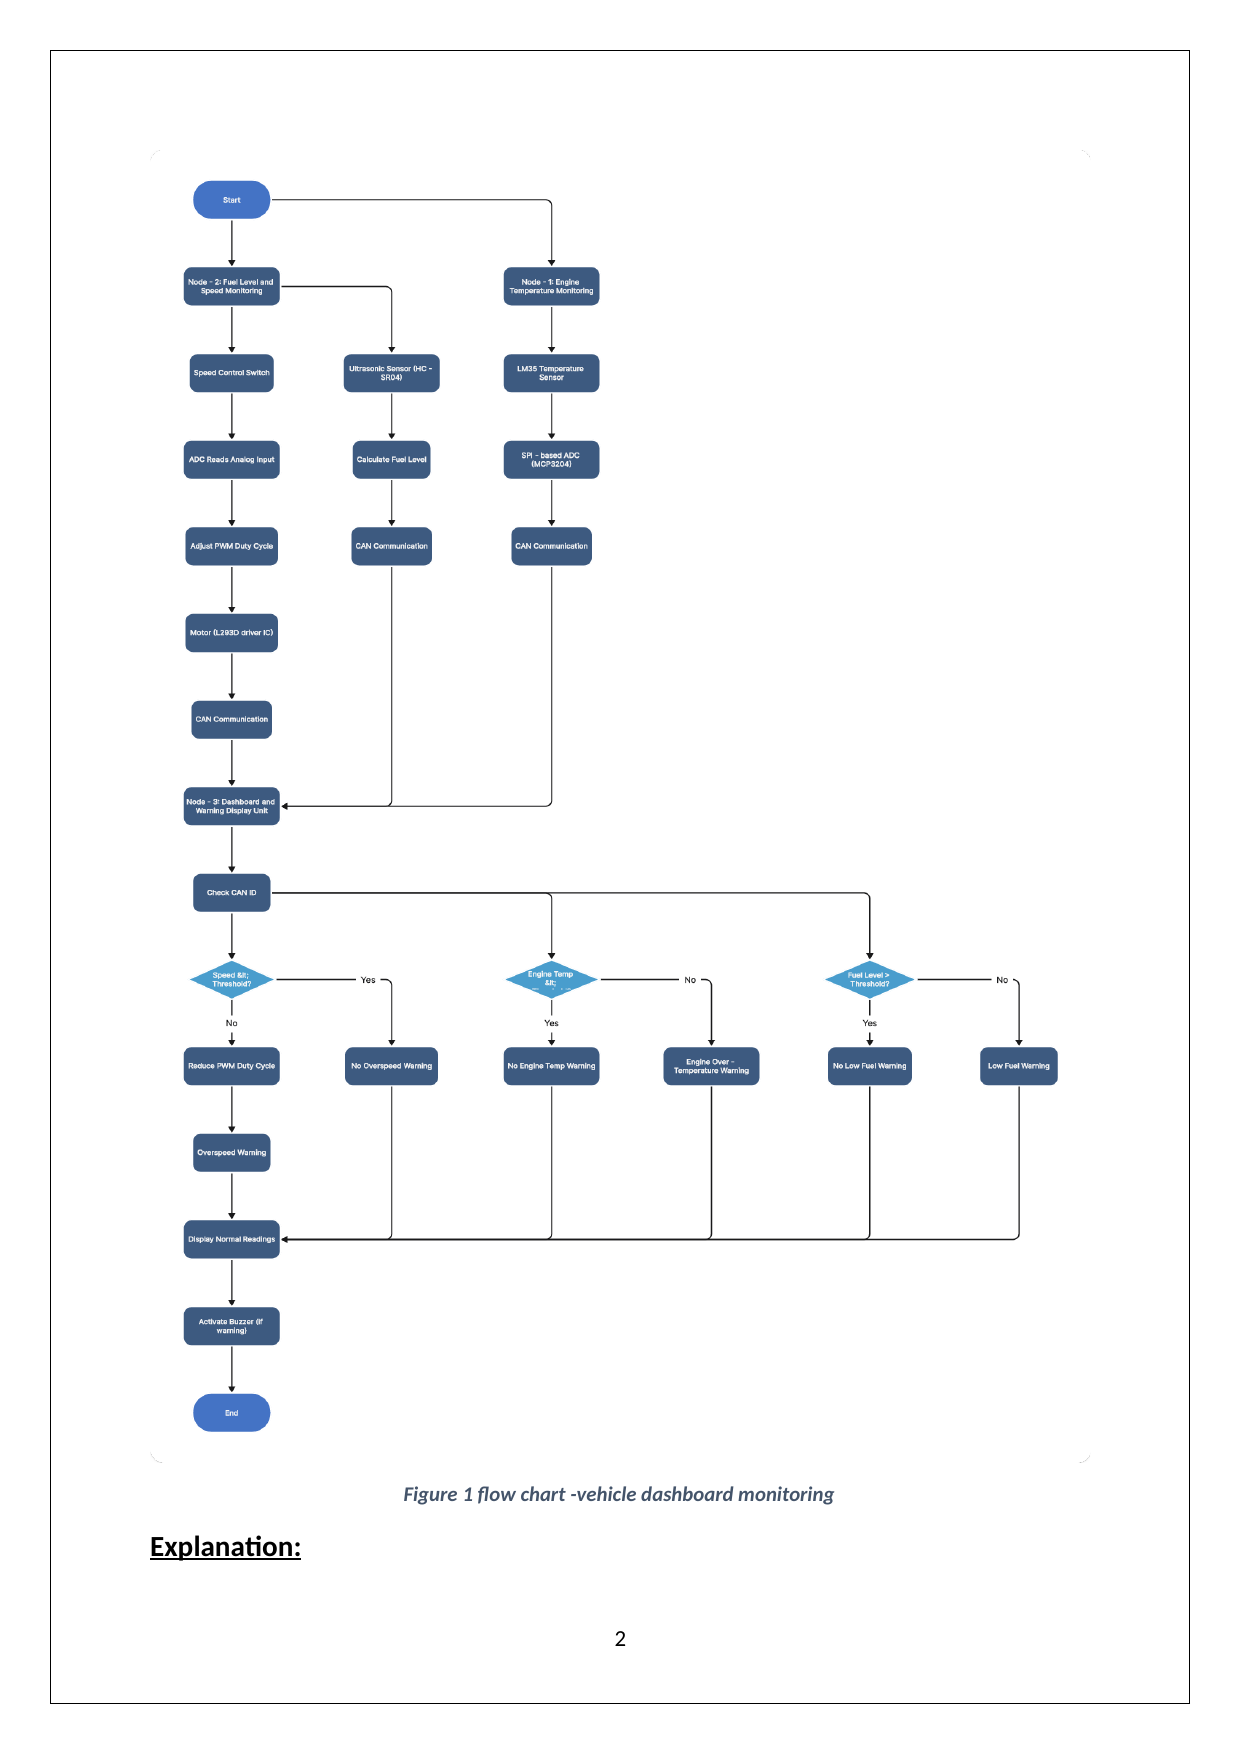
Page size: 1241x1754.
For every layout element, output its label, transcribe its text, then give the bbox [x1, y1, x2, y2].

text Figure 1 flow chart -vehicle dashboard monitoring [150, 1481, 1090, 1507]
picture [150, 150, 1091, 1463]
text Explanation: [150, 1528, 1090, 1563]
